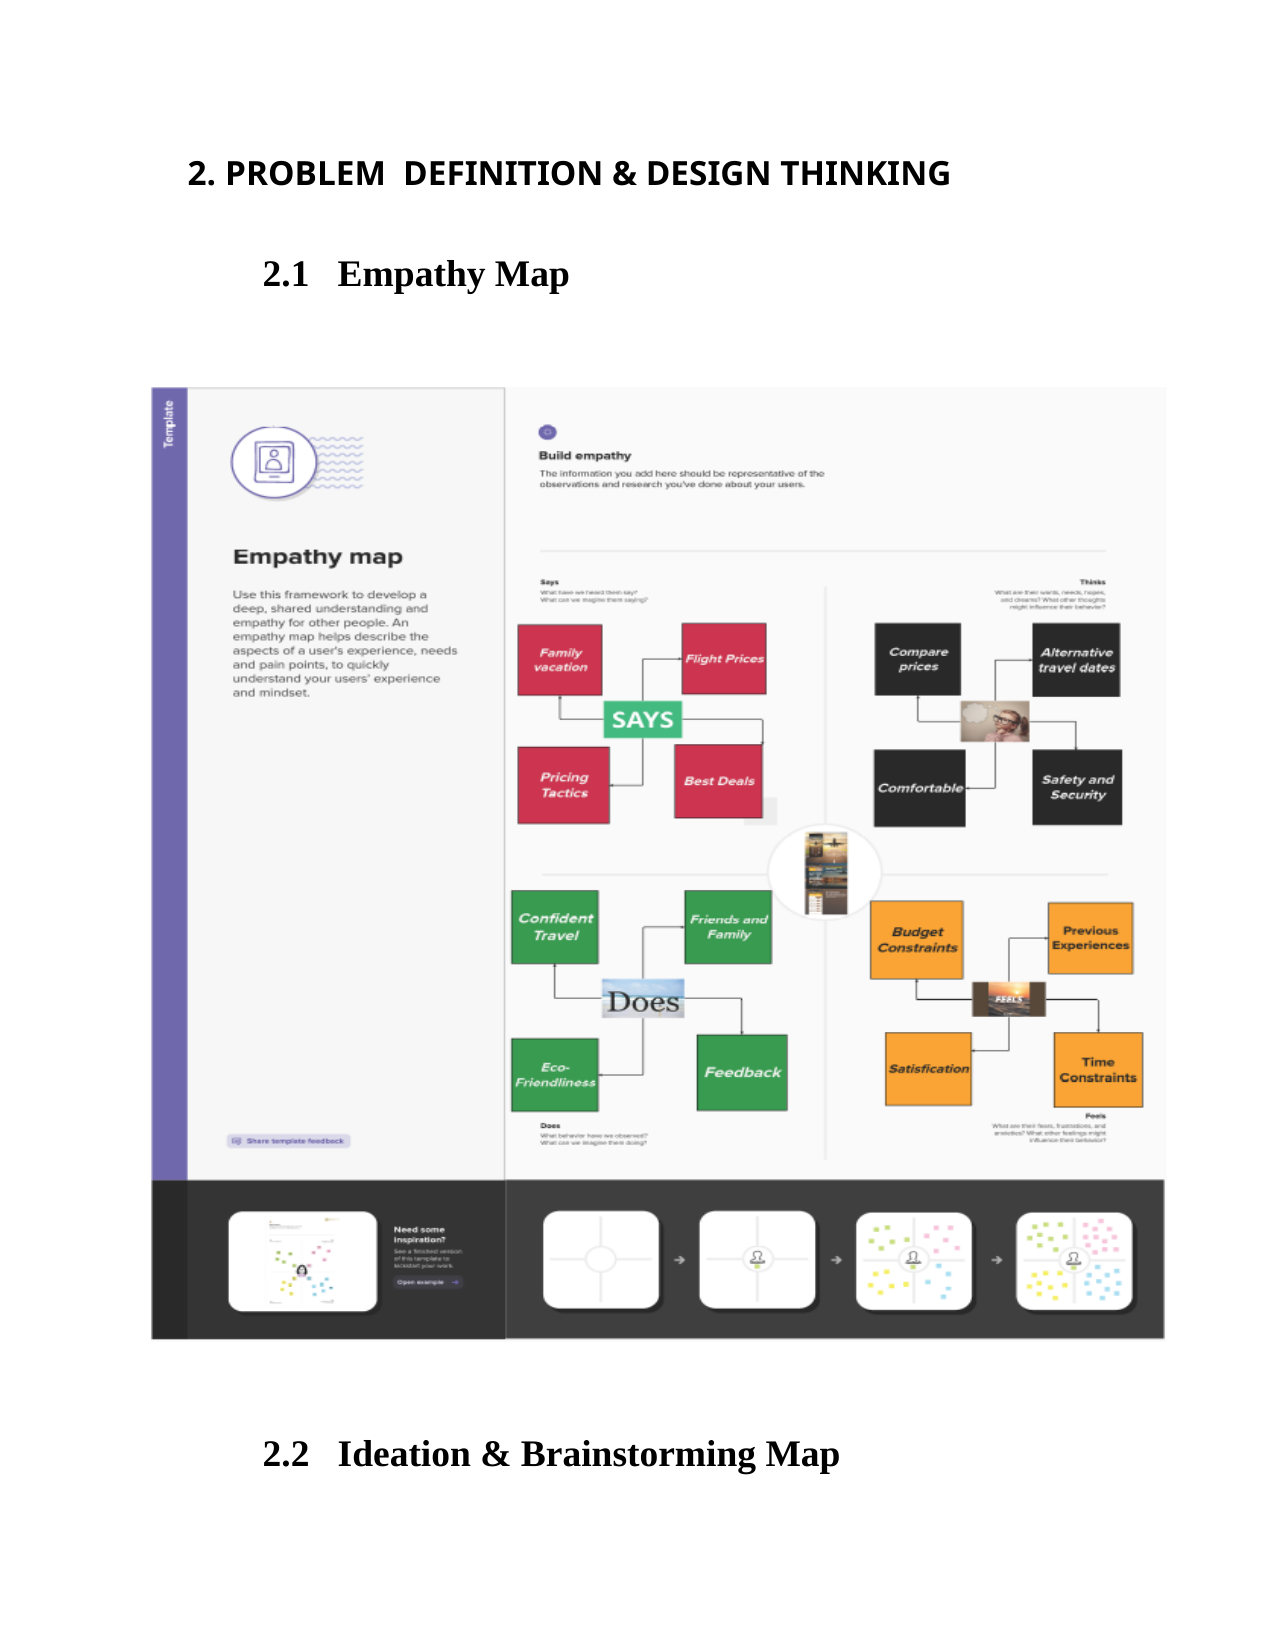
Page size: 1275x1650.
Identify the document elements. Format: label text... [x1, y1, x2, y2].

list Empathy Map [262, 252, 1125, 295]
list PROBLEM DEFINITION & DESIGN THINKING [187, 150, 1125, 195]
list Ideation & Brainstorming Map [262, 1432, 1125, 1475]
